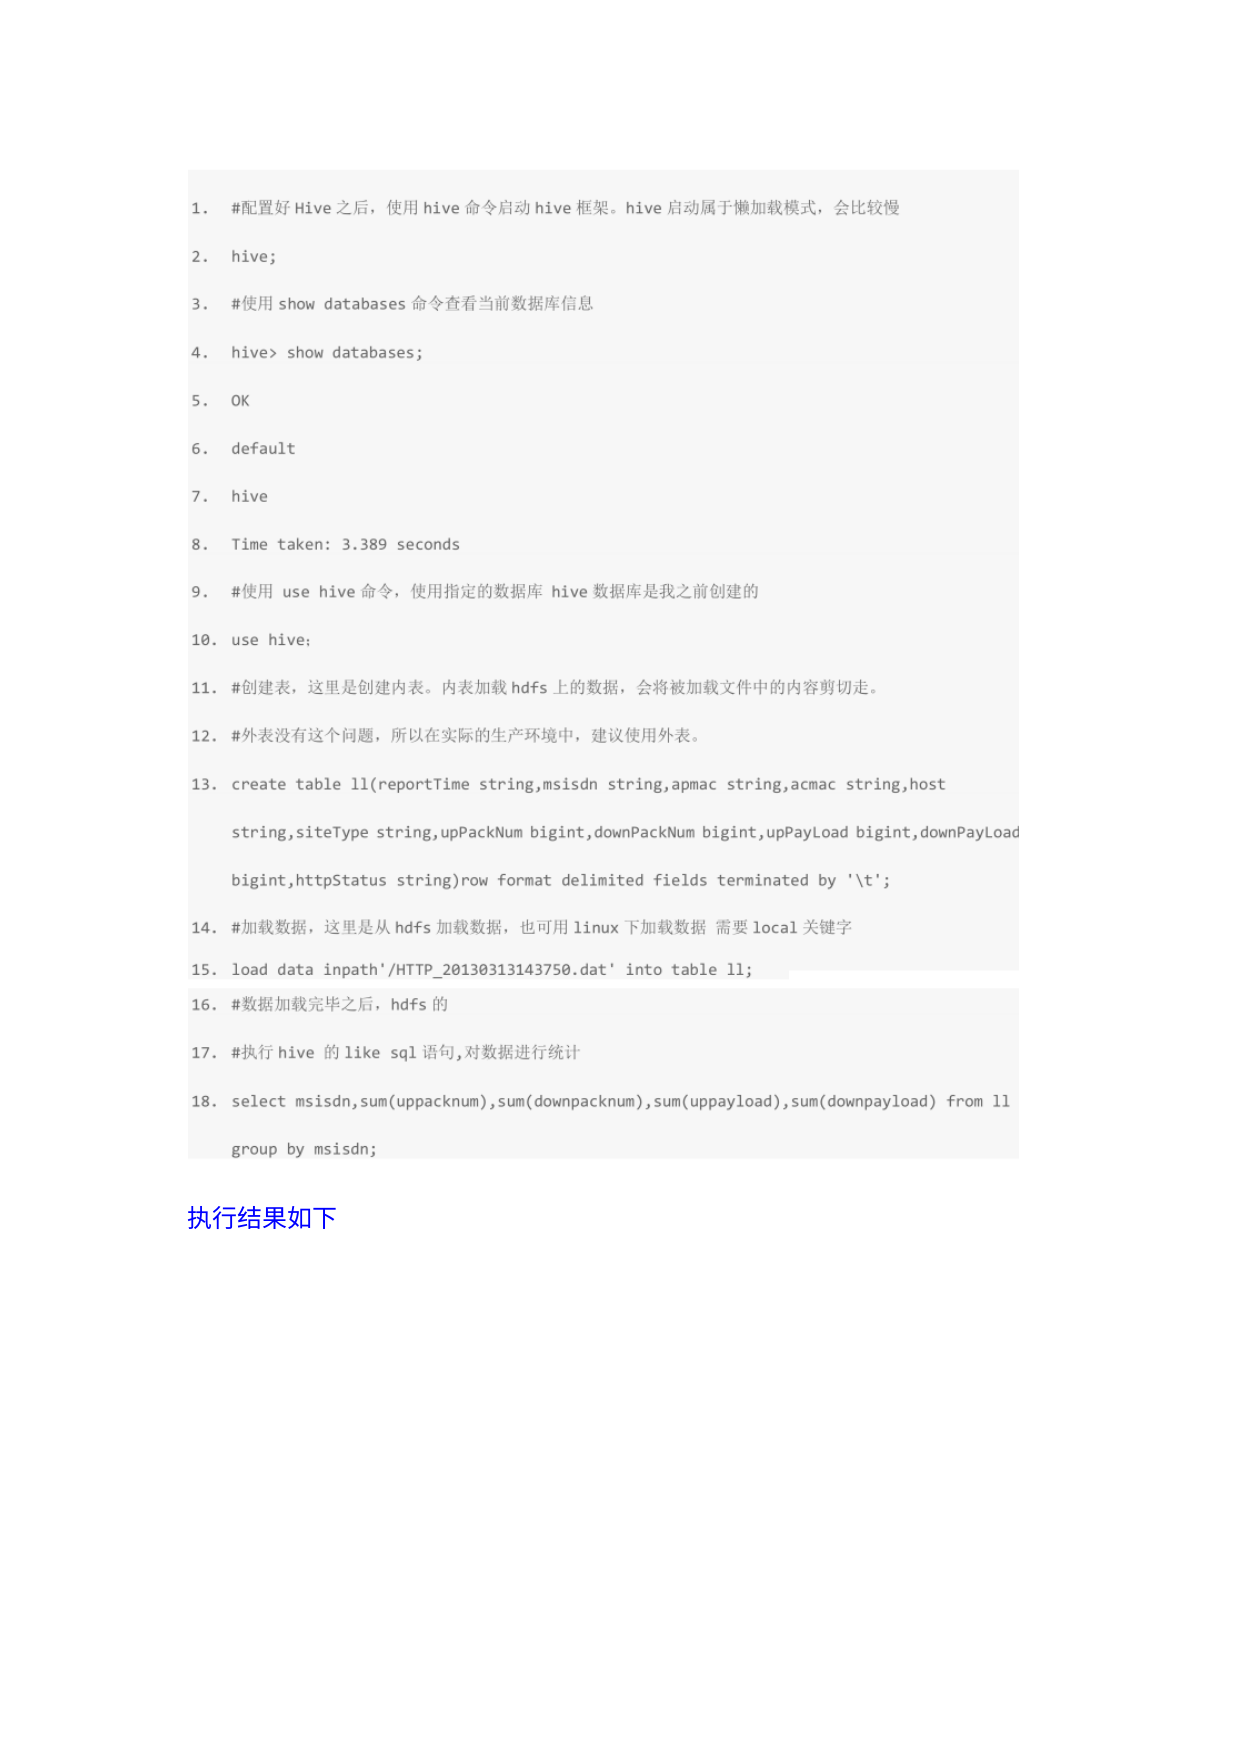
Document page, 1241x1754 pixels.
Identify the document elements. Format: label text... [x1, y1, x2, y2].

text 执行结果如下 [187, 1184, 1053, 1249]
picture [187, 162, 1019, 1166]
